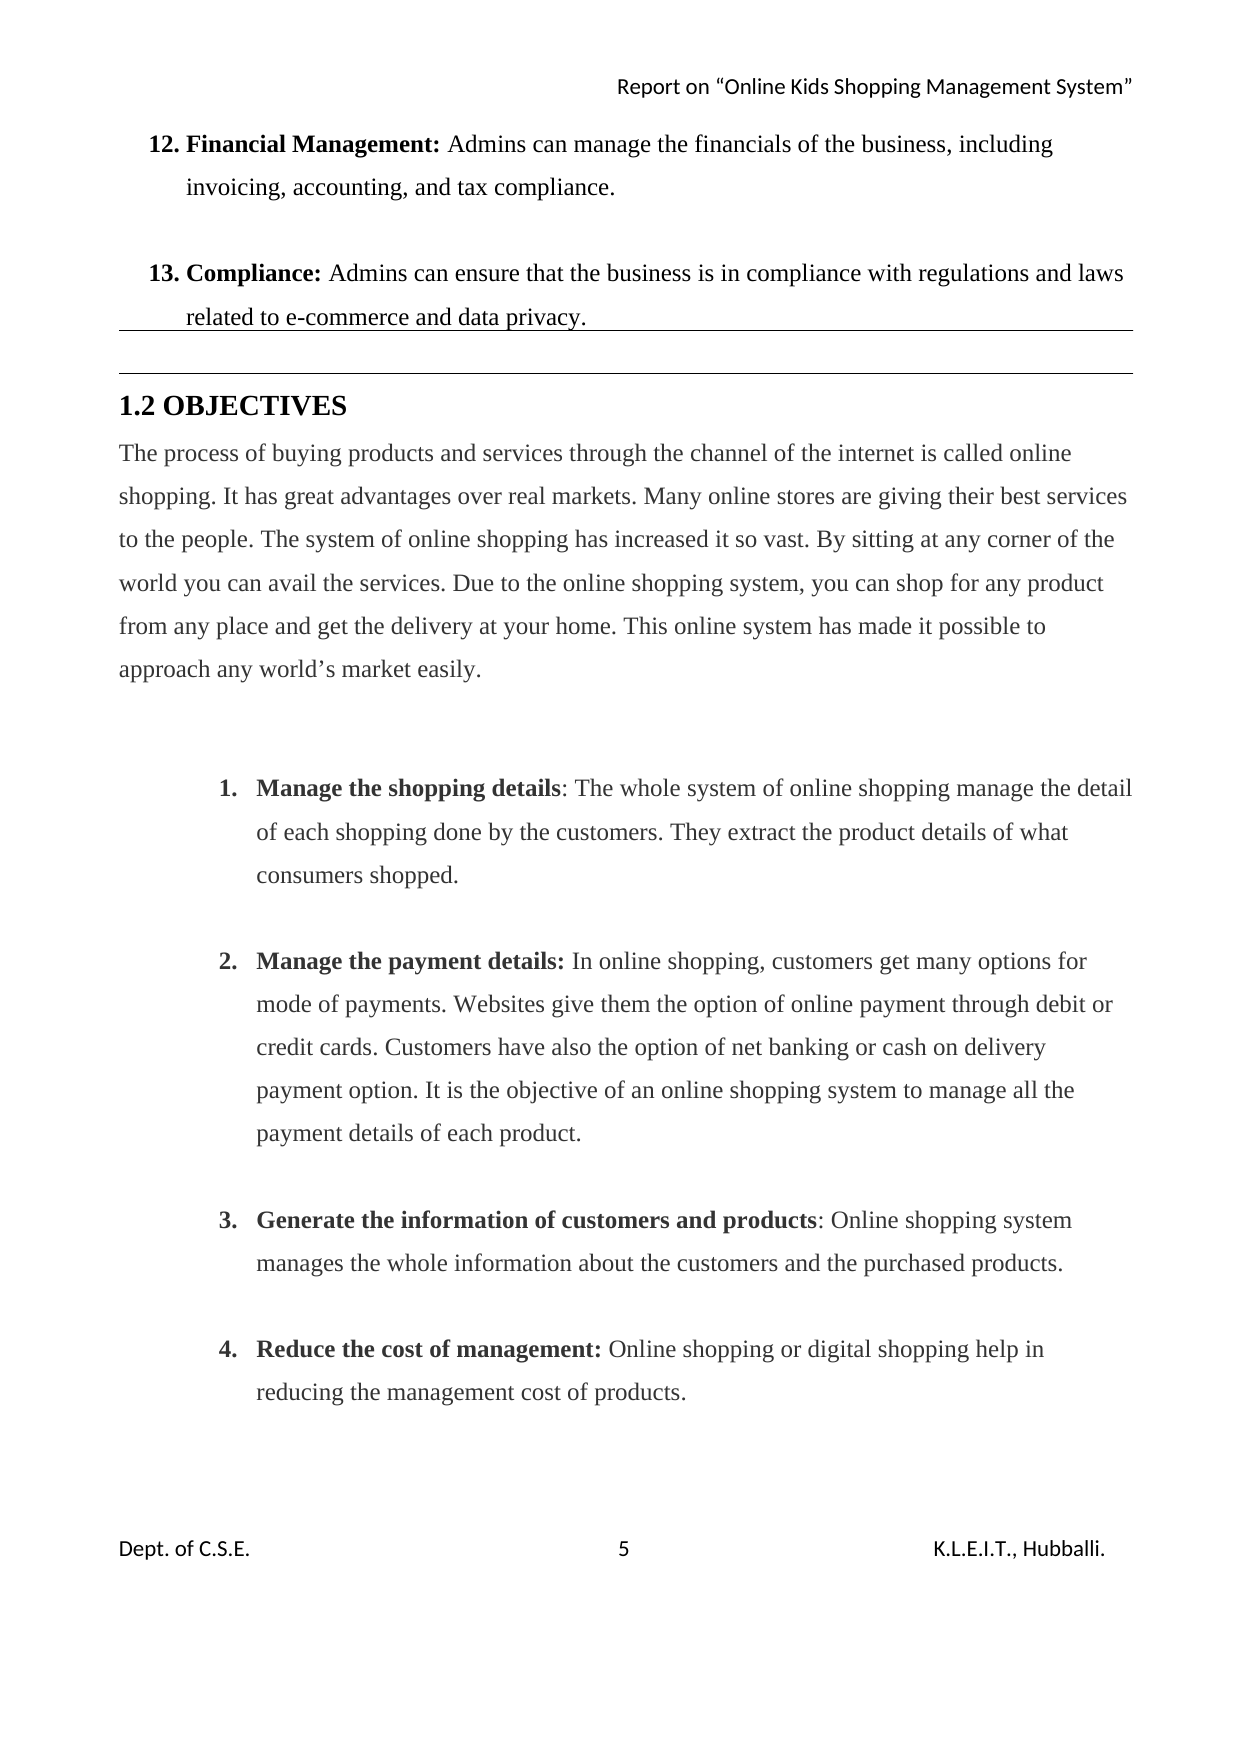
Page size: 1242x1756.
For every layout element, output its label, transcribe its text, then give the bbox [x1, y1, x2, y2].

list OBJECTIVES [119, 388, 1133, 421]
list Manage the shopping details: The whole system of online shopping manage the detail of each shopping done by the customers. They extract the product details of what consumers shopped. [219, 773, 1133, 888]
list Compliance: Admins can ensure that the business is in compliance with regulations and laws related to e-commerce and data privacy. [148, 258, 1133, 330]
list Financial Management: Admins can manage the financials of the business, including invoicing, accounting, and tax compliance. [148, 129, 1133, 201]
list Generate the information of customers and products: Online shopping system manages the whole information about the customers and the purchased products. [219, 1205, 1133, 1277]
text The process of buying products and services through the channel of the internet is called online shopping. It has great advantages over real markets. Many online stores are giving their best services to the people. The system of online shopping has increased it so vast. By sitting at any corner of the world you can avail the services. Due to the online shopping system, you can shop for any product from any place and get the delivery at your home. This online system has made it possible to approach any world’s market easily. [119, 438, 1133, 683]
list Manage the payment details: In online shopping, customers get many options for mode of payments. Websites give them the option of online payment through debit or credit cards. Customers have also the option of net banking or cash on delivery payment option. It is the objective of an online shopping system to manage all the payment details of each product. [219, 946, 1133, 1147]
list Reduce the cost of management: Online shopping or digital shopping help in reducing the management cost of products. [219, 1334, 1133, 1406]
